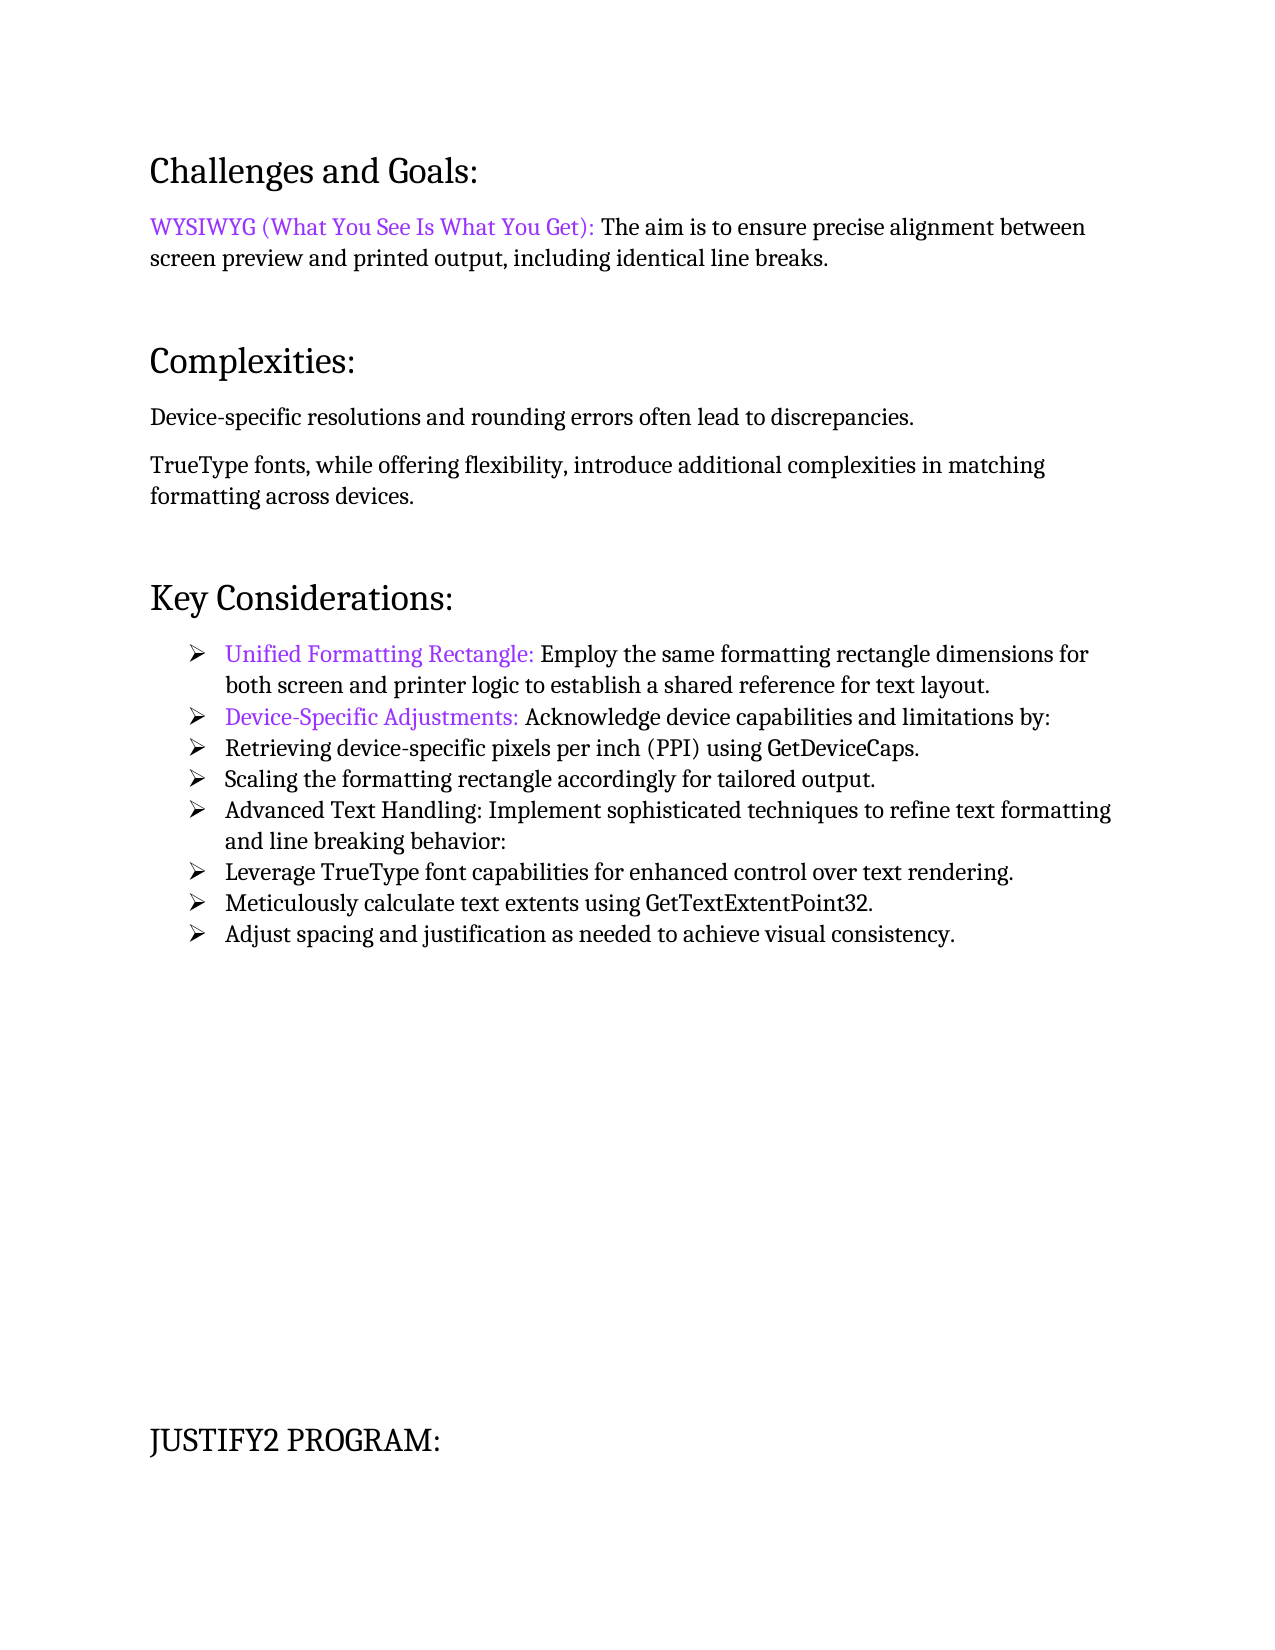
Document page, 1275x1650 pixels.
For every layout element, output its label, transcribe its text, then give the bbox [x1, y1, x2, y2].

list Meticulously calculate text extents using GetTextExtentPoint32. [187, 889, 1125, 917]
text Device-specific resolutions and rounding errors often lead to discrepancies. [150, 403, 1125, 432]
text Complexities: [150, 340, 1125, 383]
list Device-Specific Adjustments: Acknowledge device capabilities and limitations by: [187, 702, 1125, 731]
list Unified Formatting Rectangle: Employ the same formatting rectangle dimensions for both screen and printer logic to establish a shared reference for text layout. [187, 640, 1125, 700]
list Advanced Text Handling: Implement sophisticated techniques to refine text formatting and line breaking behavior: [187, 796, 1125, 855]
text JUSTIFY2 PROGRAM: [150, 1421, 1125, 1459]
text Challenges and Goals: [150, 150, 1125, 193]
text TrueType fonts, while offering flexibility, introduce additional complexities in matching formatting across devices. [150, 451, 1125, 510]
list Adjust spacing and justification as needed to achieve visual consistency. [187, 920, 1125, 948]
list Leverage TrueType font capabilities for enhanced control over text rendering. [187, 858, 1125, 886]
list Scaling the formatting rectangle accordingly for tailored output. [187, 764, 1125, 793]
text WYSIWYG (What You See Is What You Get): The aim is to ensure precise alignment between screen preview and printed output, including identical line breaks. [150, 213, 1125, 273]
text Key Considerations: [150, 577, 1125, 620]
list Retrieving device-specific pixels per inch (PPI) using GetDeviceCaps. [187, 733, 1125, 762]
